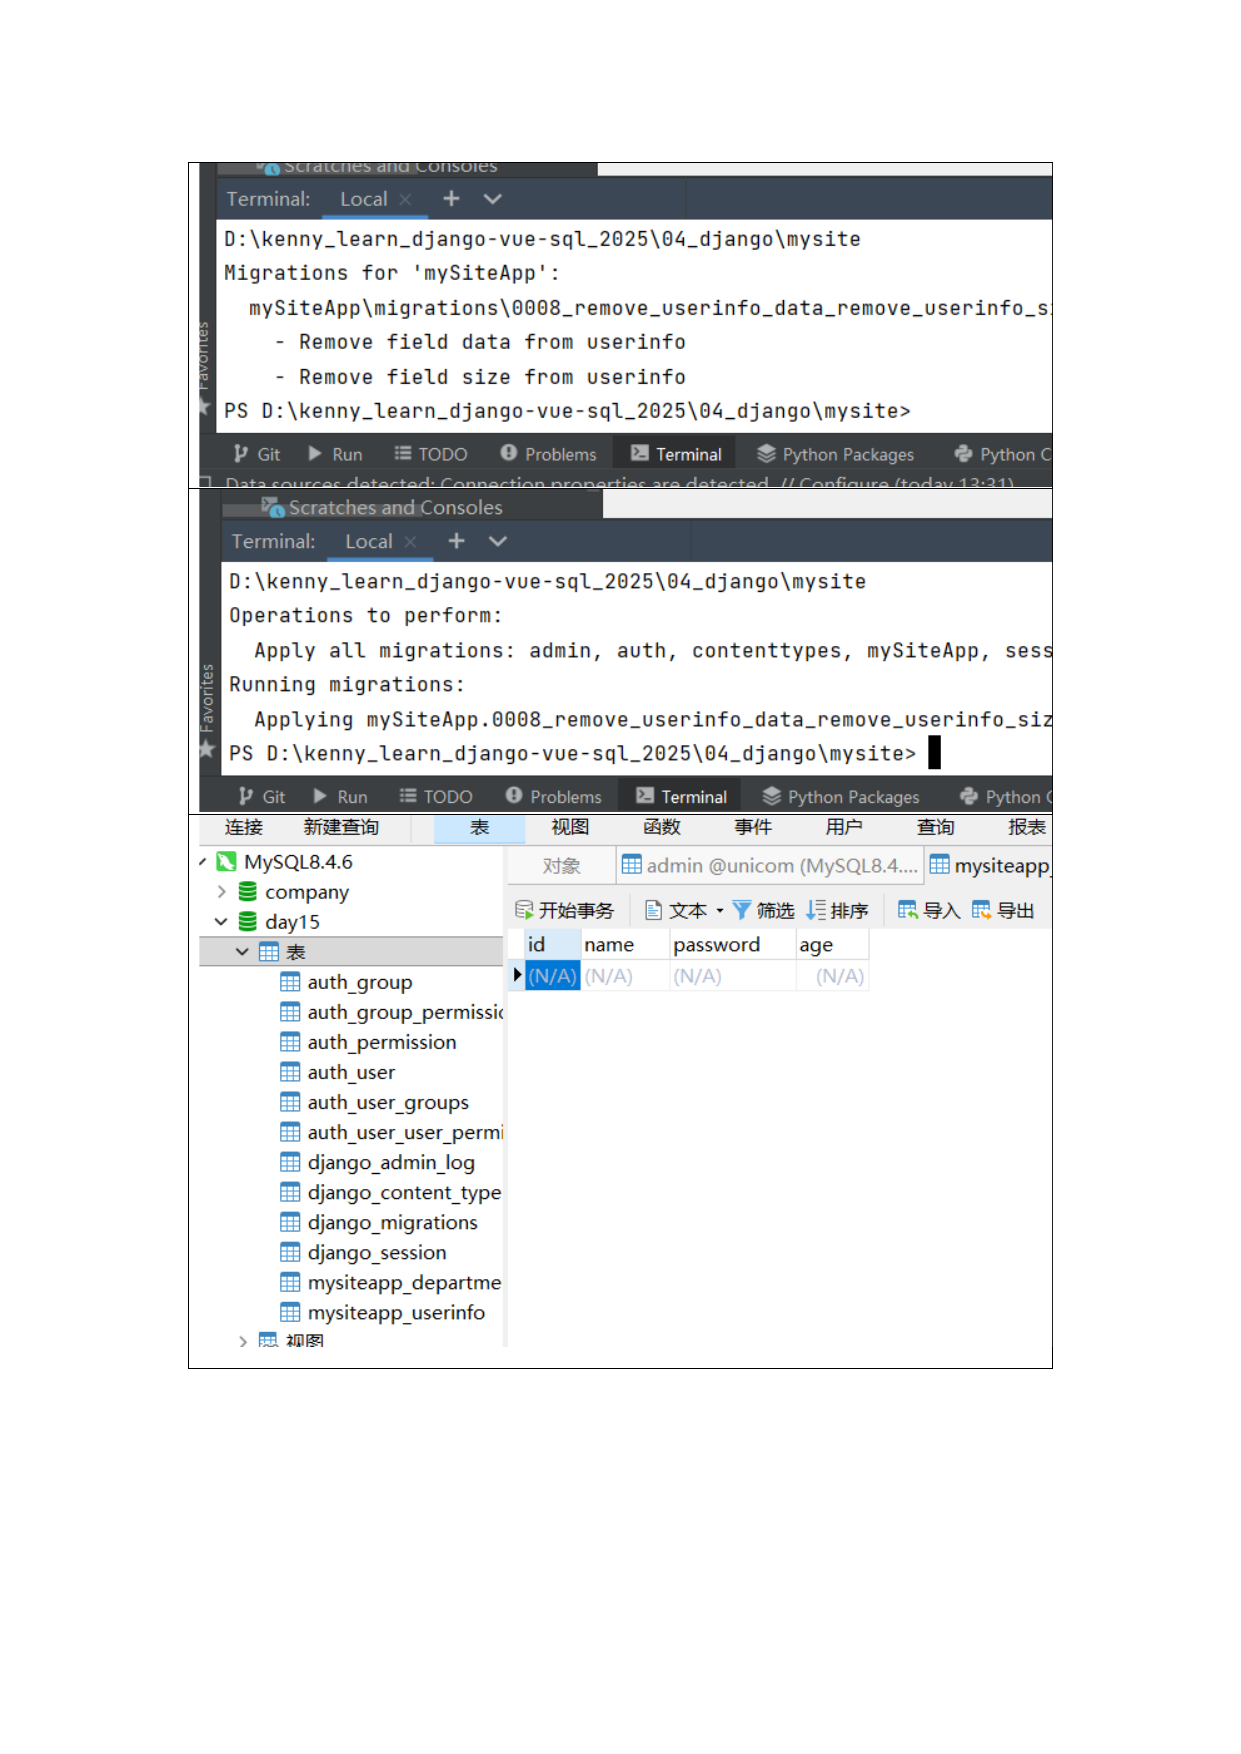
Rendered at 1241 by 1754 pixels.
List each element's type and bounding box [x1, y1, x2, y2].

table_cell [189, 163, 1052, 488]
table_cell [189, 489, 1052, 814]
picture [199, 163, 1053, 487]
picture [199, 815, 1053, 1347]
picture [199, 489, 1053, 812]
table_cell [189, 815, 1052, 1368]
